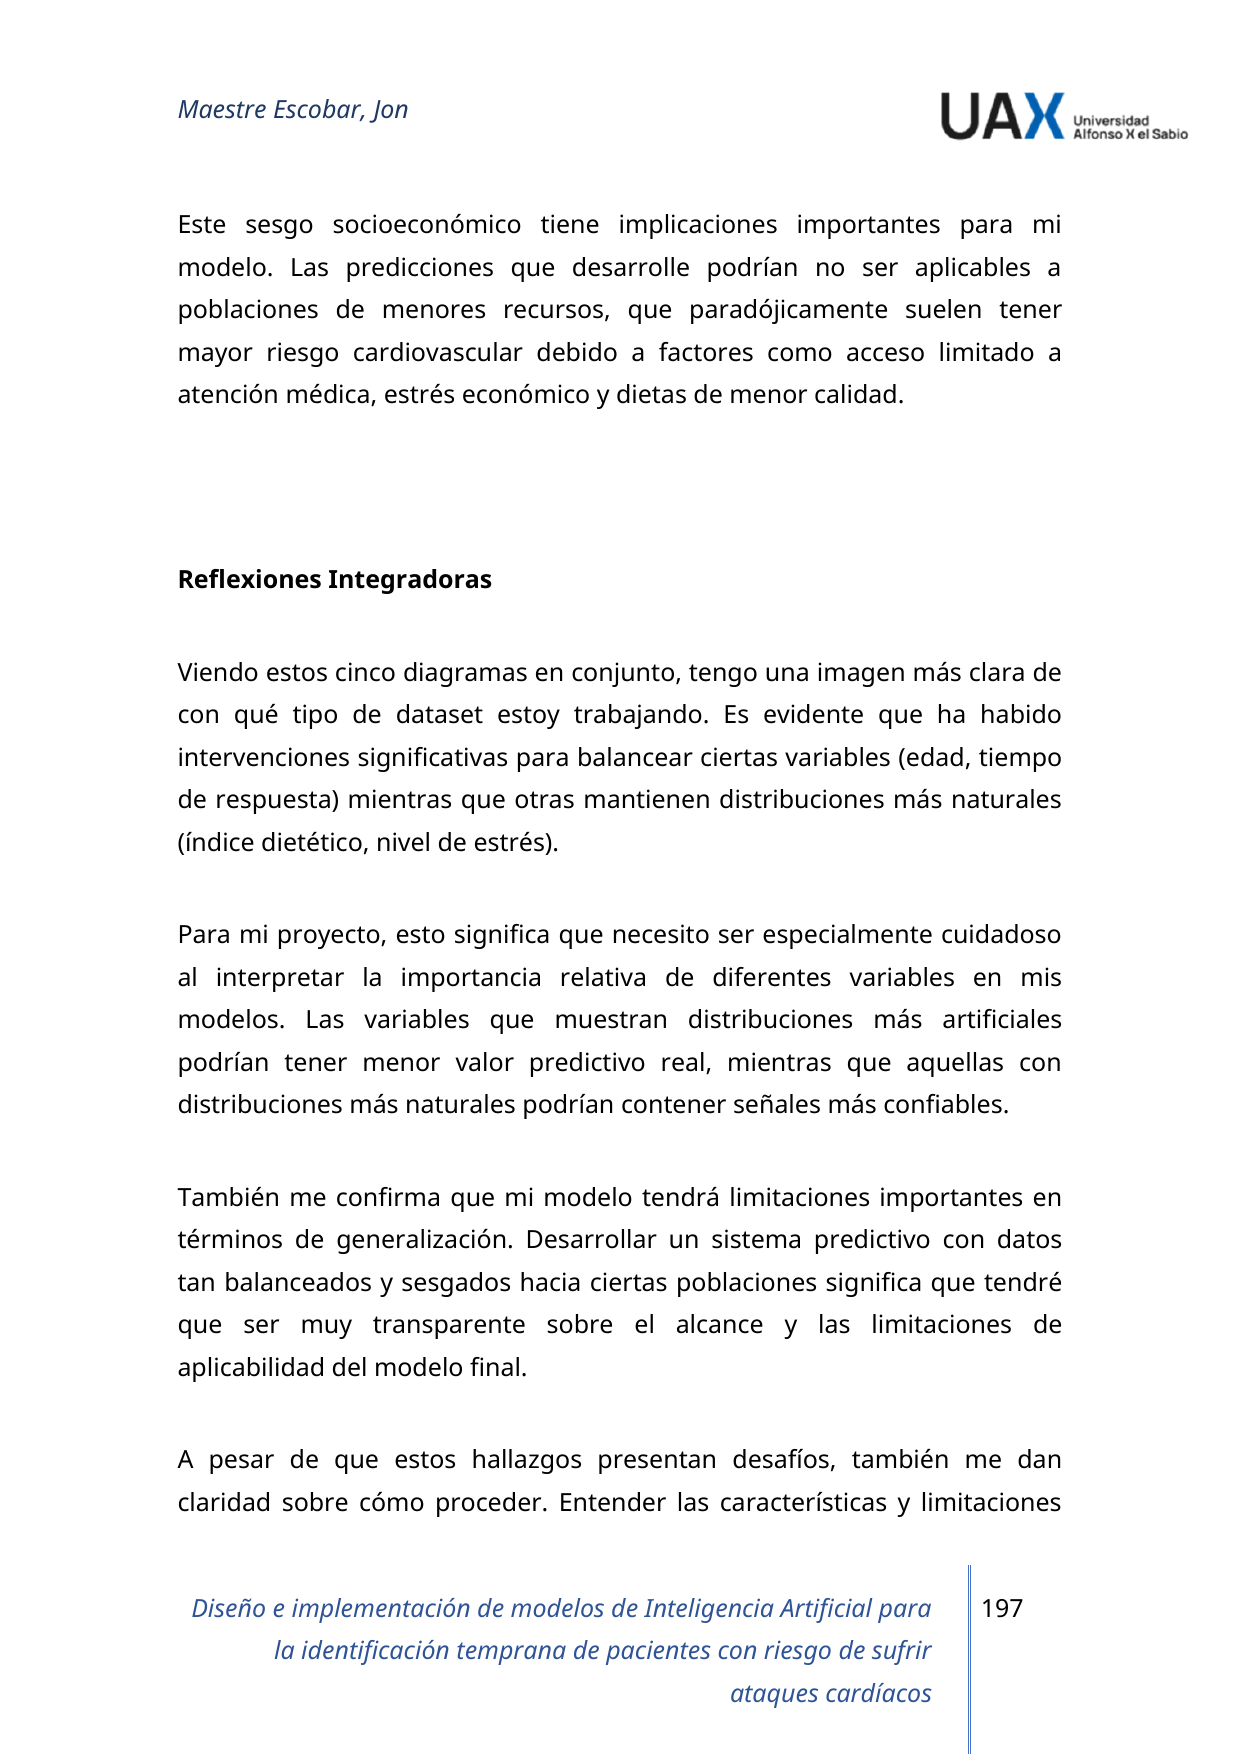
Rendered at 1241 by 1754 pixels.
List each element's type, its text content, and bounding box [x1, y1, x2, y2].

text Este sesgo socioeconómico tiene implicaciones importantes para mi modelo. Las predicciones que desarrolle podrían no ser aplicables a poblaciones de menores recursos, que paradójicamente suelen tener mayor riesgo cardiovascular debido a factores como acceso limitado a atención médica, estrés económico y dietas de menor calidad. [177, 207, 1063, 411]
picture [940, 89, 1192, 144]
text Para mi proyecto, esto significa que necesito ser especialmente cuidadoso al interpretar la importancia relativa de diferentes variables en mis modelos. Las variables que muestran distribuciones más artificiales podrían tener menor valor predictivo real, mientras que aquellas con distribuciones más naturales podrían contener señales más confiables. [177, 917, 1063, 1121]
text Viendo estos cinco diagramas en conjunto, tengo una imagen más clara de con qué tipo de dataset estoy trabajando. Es evidente que ha habido intervenciones significativas para balancear ciertas variables (edad, tiempo de respuesta) mientras que otras mantienen distribuciones más naturales (índice dietético, nivel de estrés). [177, 654, 1063, 858]
text Reflexiones Integradoras [177, 562, 1063, 596]
text También me confirma que mi modelo tendrá limitaciones importantes en términos de generalización. Desarrollar un sistema predictivo con datos tan balanceados y sesgados hacia ciertas poblaciones significa que tendré que ser muy transparente sobre el alcance y las limitaciones de aplicabilidad del modelo final. [177, 1179, 1063, 1383]
